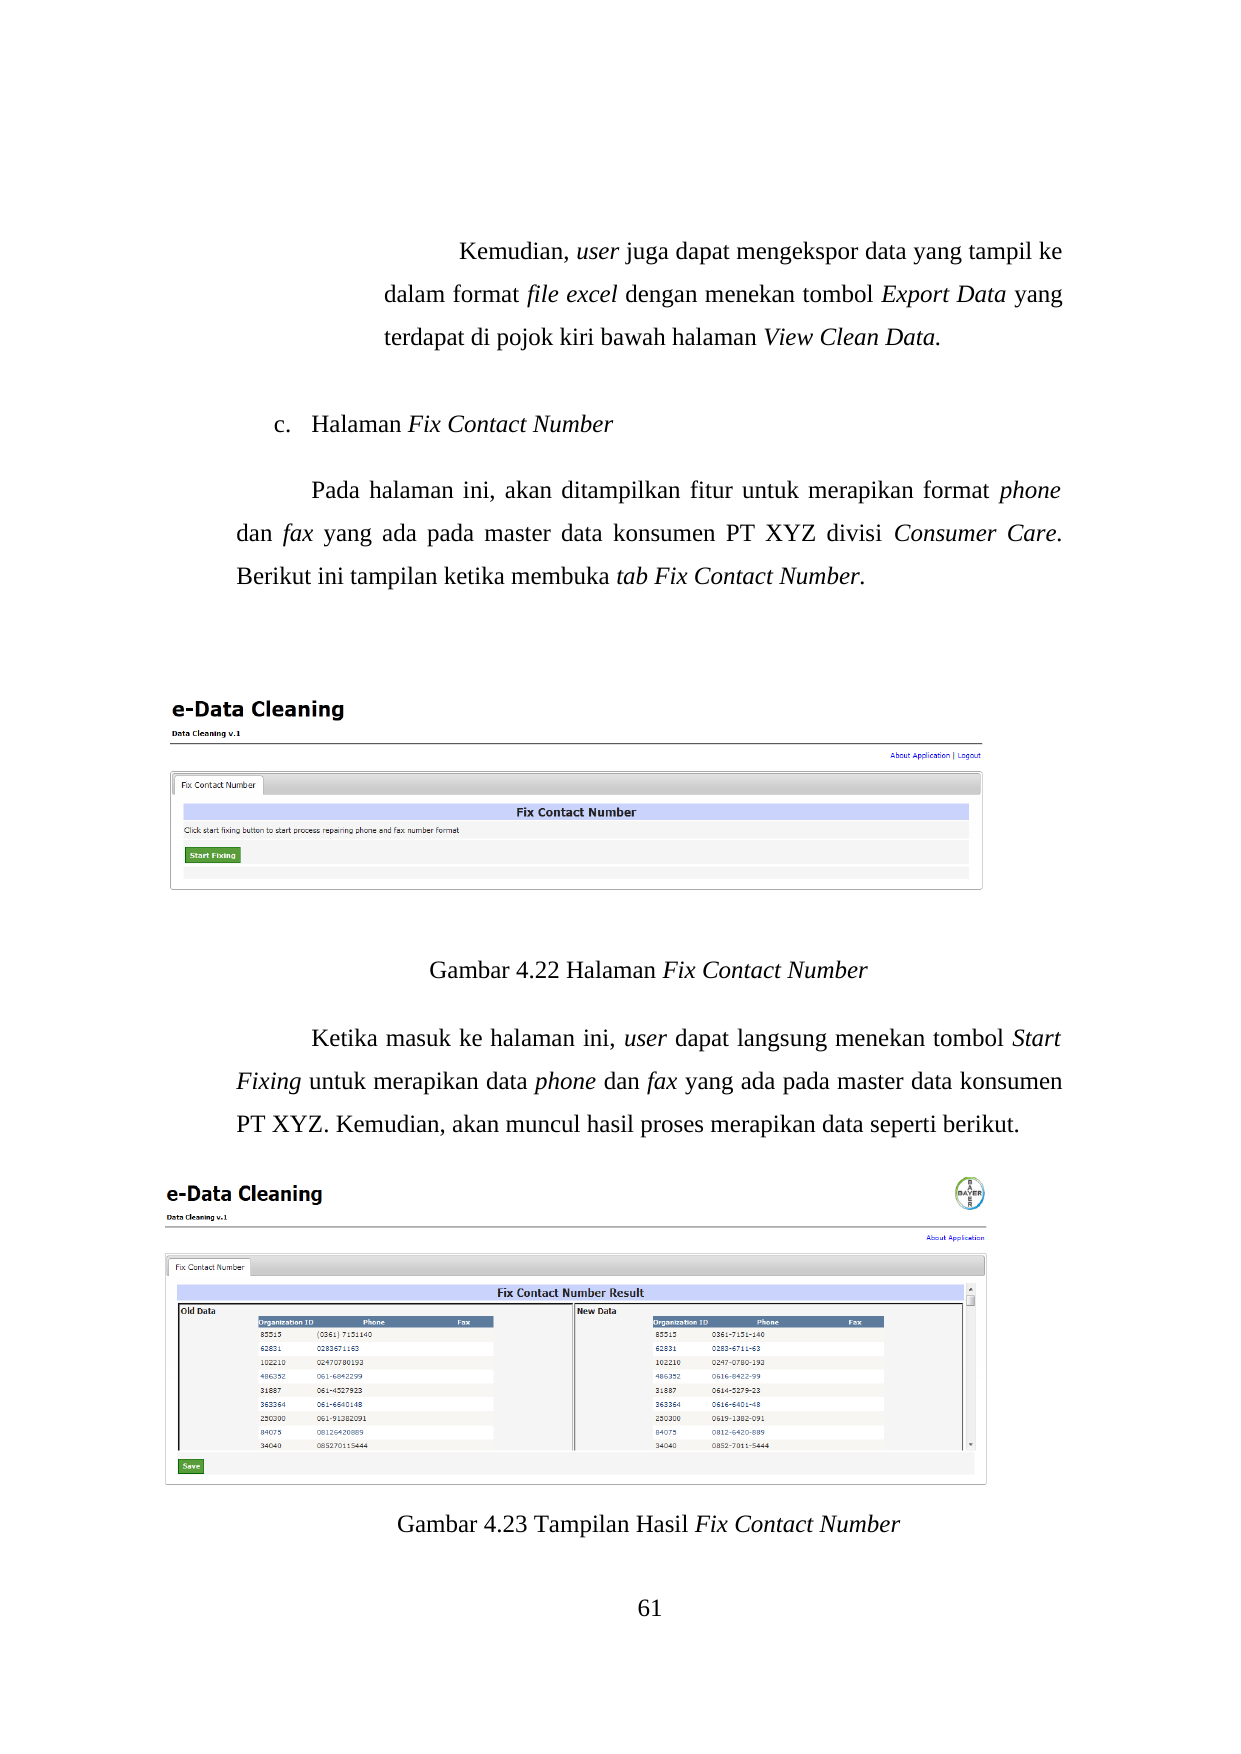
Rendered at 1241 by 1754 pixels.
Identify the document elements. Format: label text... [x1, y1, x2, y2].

list Halaman Fix Contact Number [274, 409, 1063, 437]
picture [162, 1177, 990, 1495]
picture [165, 693, 987, 918]
text Kemudian, user juga dapat mengekspor data yang tampil ke dalam format file excel dengan menekan tombol Export Data yang terdapat di pojok kiri bawah halaman View Clean Data. [384, 236, 1063, 351]
text Pada halaman ini, akan ditampilkan fitur untuk merapikan format phone dan fax yang ada pada master data konsumen PT XYZ divisi Consumer Care. Berikut ini tampilan ketika membuka tab Fix Contact Number. [236, 475, 1063, 590]
text Ketika masuk ke halaman ini, user dapat langsung menekan tombol Start Fixing untuk merapikan data phone dan fax yang ada pada master data konsumen PT XYZ. Kemudian, akan muncul hasil proses merapikan data seperti berikut. [236, 1023, 1063, 1138]
